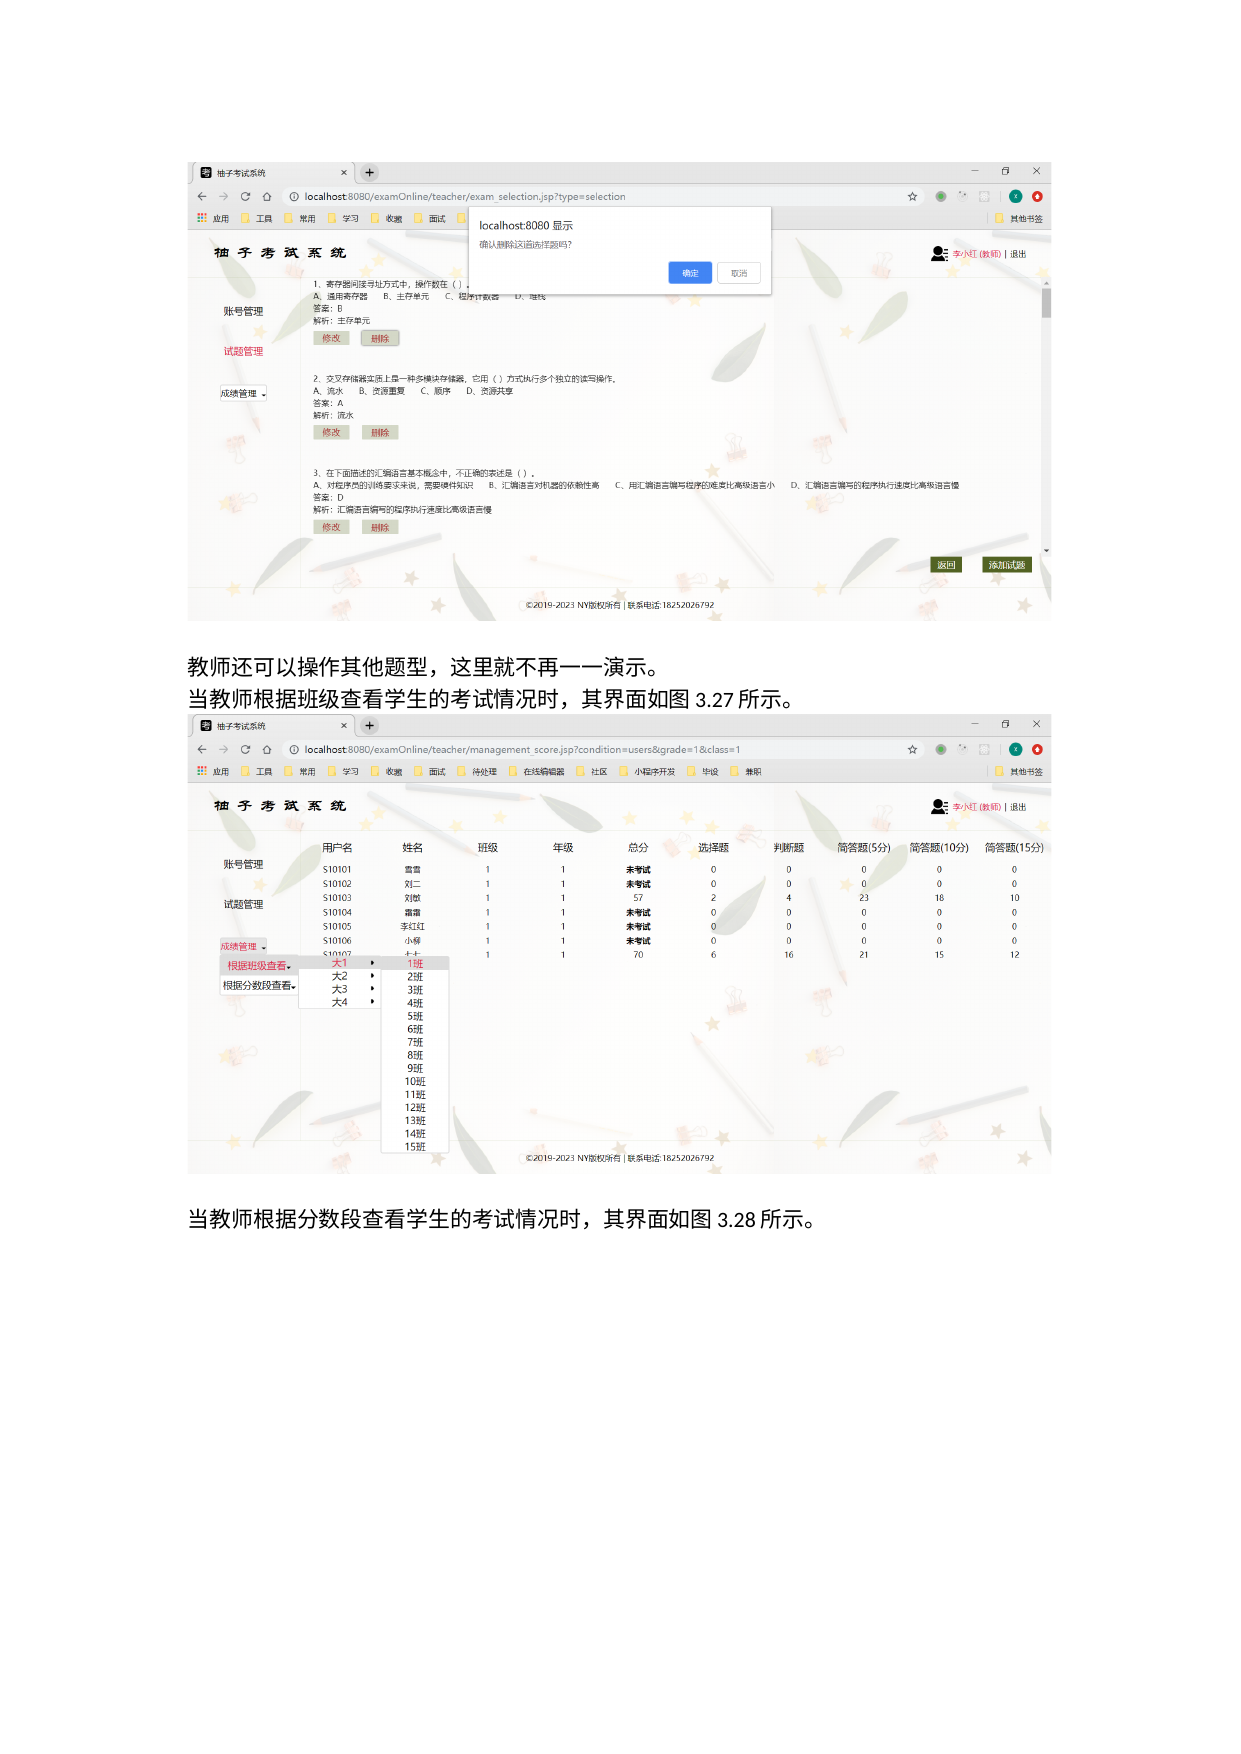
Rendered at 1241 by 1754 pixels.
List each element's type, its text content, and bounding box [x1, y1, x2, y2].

list 当教师根据班级查看学生的考试情况时，其界面如图3.27所示。 [187, 682, 1053, 714]
picture [187, 714, 1052, 1174]
picture [187, 162, 1052, 621]
list 当教师根据分数段查看学生的考试情况时，其界面如图3.28所示。 [187, 1202, 1053, 1234]
list 教师还可以操作其他题型，这里就不再一一演示。 [187, 649, 1053, 682]
